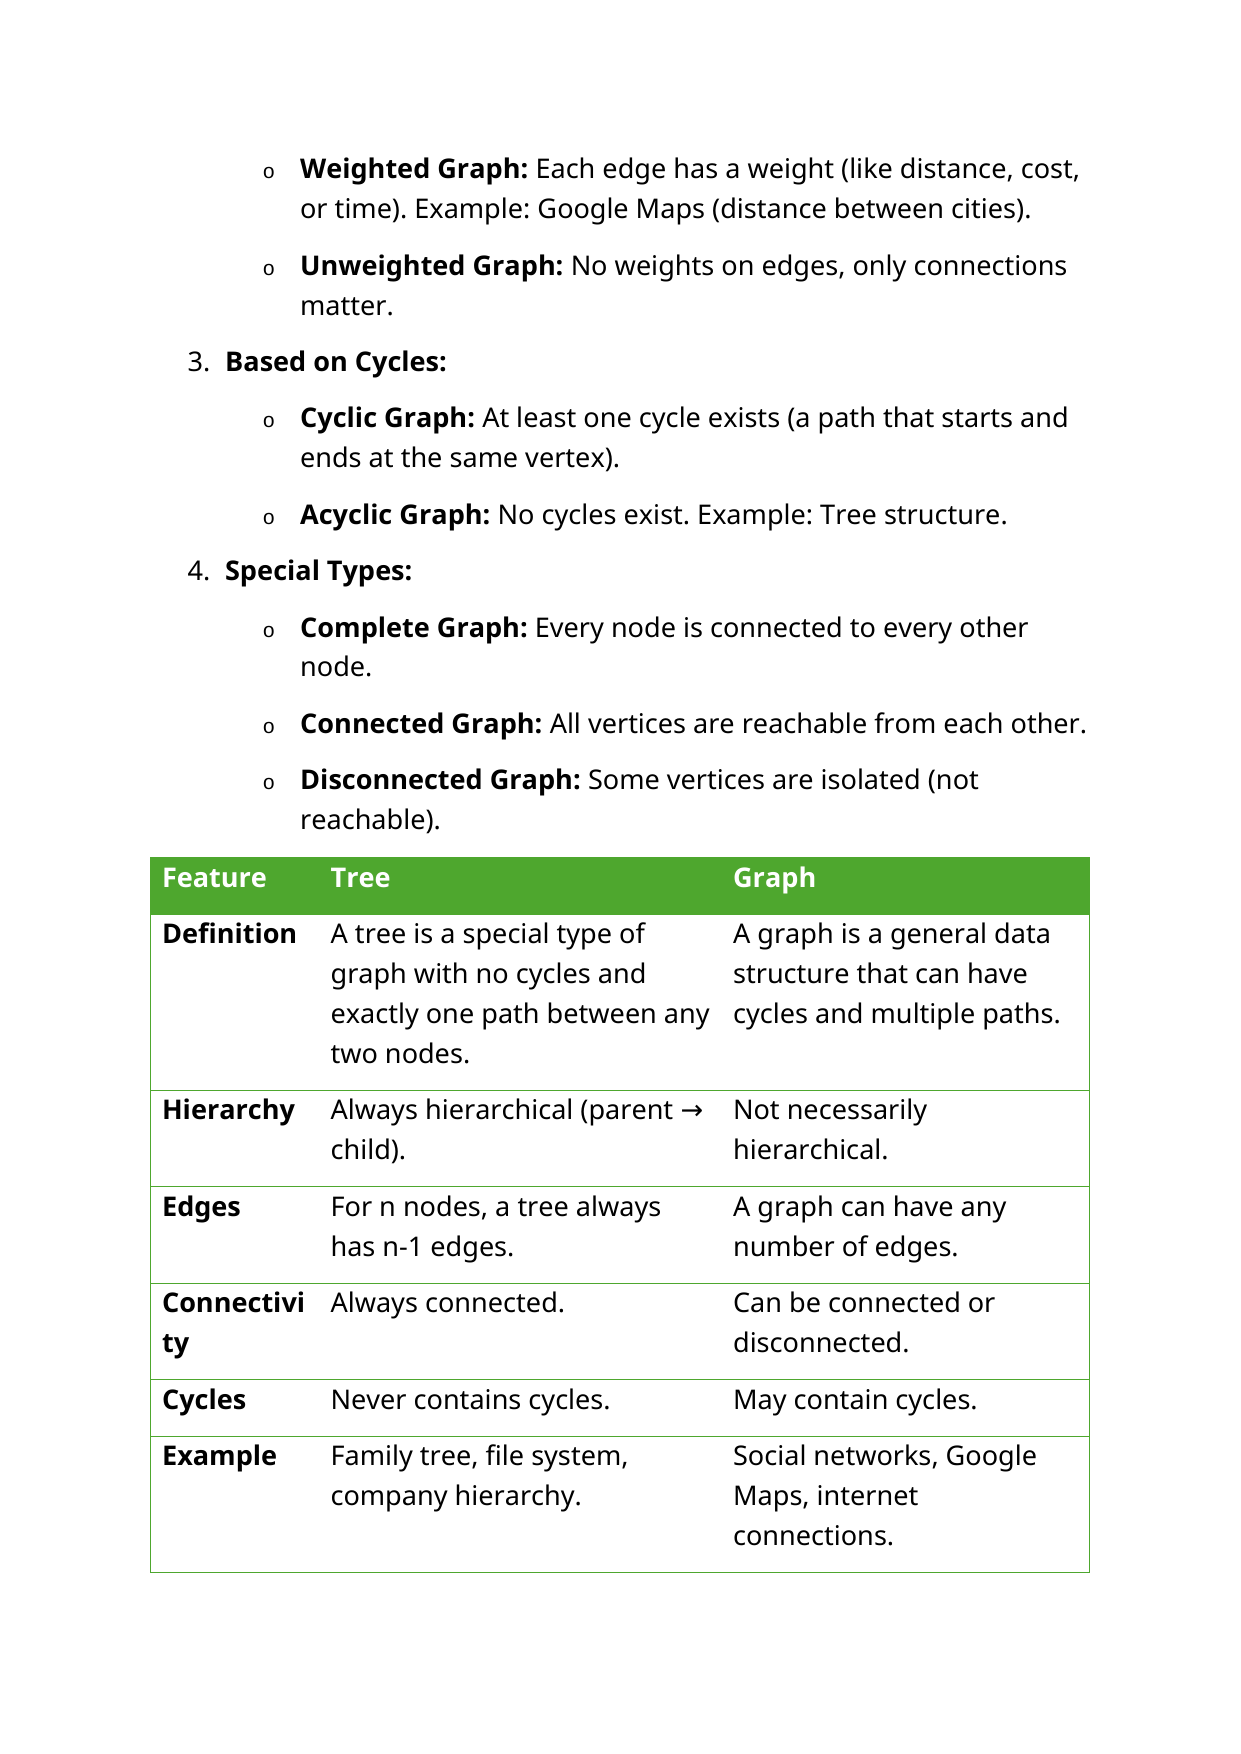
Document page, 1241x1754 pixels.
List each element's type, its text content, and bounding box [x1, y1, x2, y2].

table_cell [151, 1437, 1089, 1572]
list Connected Graph: All vertices are reachable from each other. [262, 704, 1090, 741]
list Weighted Graph: Each edge has a weight (like distance, cost, or time). Example: Google Maps (distance between cities). [262, 150, 1090, 227]
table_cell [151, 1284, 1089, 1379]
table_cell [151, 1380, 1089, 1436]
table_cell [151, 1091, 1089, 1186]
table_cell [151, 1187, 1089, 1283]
list Complete Graph: Every node is connected to every other node. [262, 608, 1090, 685]
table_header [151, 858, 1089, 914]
list Acyclic Graph: No cycles exist. Example: Tree structure. [262, 495, 1090, 532]
list Based on Cycles: [187, 342, 1090, 379]
list Disconnected Graph: Some vertices are isolated (not reachable). [262, 761, 1090, 837]
list Cyclic Graph: At least one cycle exists (a path that starts and ends at the same vertex). [262, 399, 1090, 476]
list Unweighted Graph: No weights on edges, only connections matter. [262, 246, 1090, 323]
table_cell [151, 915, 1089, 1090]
list Special Types: [187, 552, 1090, 588]
